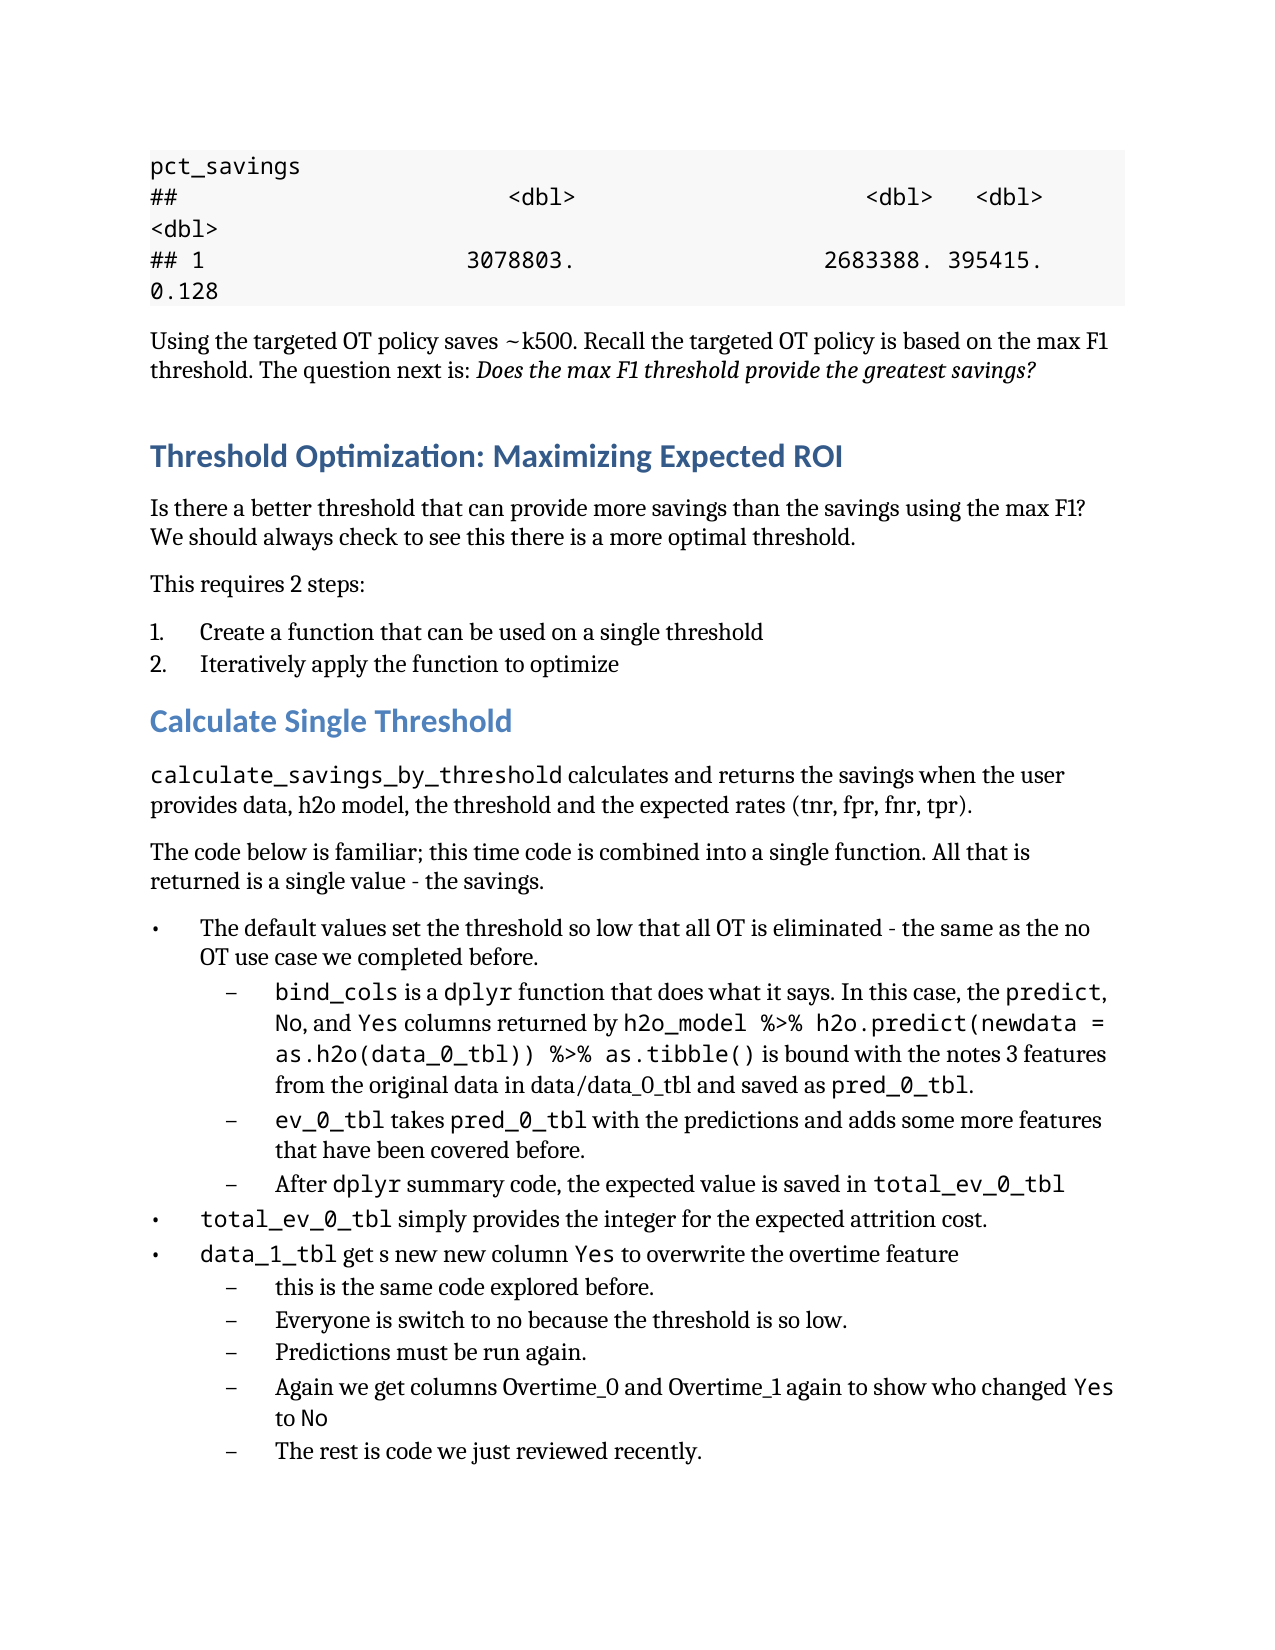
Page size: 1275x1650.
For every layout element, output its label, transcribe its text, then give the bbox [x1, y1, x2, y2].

list data_1_tbl get s new new column Yes to overwrite the overtime feature [150, 1238, 1125, 1269]
list The default values set the threshold so low that all OT is eliminated - the same as the no OT use case we completed before. [150, 914, 1125, 972]
list The rest is code we just reviewed recently. [225, 1437, 1125, 1466]
text The code below is familiar; this time code is combined into a single function. All that is returned is a single value - the savings. [150, 838, 1125, 896]
list After dplyr summary code, the expected value is saved in total_ev_0_tbl [225, 1168, 1125, 1199]
list total_ev_0_tbl simply provides the integer for the expected attrition cost. [150, 1203, 1125, 1234]
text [150, 150, 1125, 306]
list Again we get columns Overtime_0 and Overtime_1 again to show who changed Yes to No [225, 1371, 1125, 1433]
list Iteratively apply the function to optimize [150, 650, 1125, 679]
text This requires 2 steps: [150, 570, 1125, 599]
list this is the same code explored before. [225, 1273, 1125, 1302]
list Predictions must be run again. [225, 1338, 1125, 1367]
text Is there a better threshold that can provide more savings than the savings using the max F1? We should always check to see this there is a more optimal threshold. [150, 494, 1125, 552]
subtitle Threshold Optimization: Maximizing Expected ROI [150, 434, 1125, 475]
text calculate_savings_by_threshold calculates and returns the savings when the user provides data, h2o model, the threshold and the expected rates (tnr, fpr, fnr, tpr). [150, 759, 1125, 819]
list Everyone is switch to no because the threshold is so low. [225, 1306, 1125, 1334]
list bind_cols is a dplyr function that does what it says. In this case, the predict, No, and Yes columns returned by h2o_model %>% h2o.predict(newdata = as.h2o(data_0_tbl)) %>% as.tibble() is bound with the notes 3 features from the original data in data/data_0_tbl and saved as pred_0_tbl. [225, 976, 1125, 1101]
text Using the targeted OT policy saves ~k500. Recall the targeted OT policy is based on the max F1 threshold. The question next is: Does the max F1 threshold provide the greatest savings? [150, 327, 1125, 384]
list ev_0_tbl takes pred_0_tbl with the predictions and adds some more features that have been covered before. [225, 1104, 1125, 1164]
subtitle Calculate Single Threshold [150, 700, 1125, 741]
list Create a function that can be used on a single threshold [150, 618, 1125, 647]
